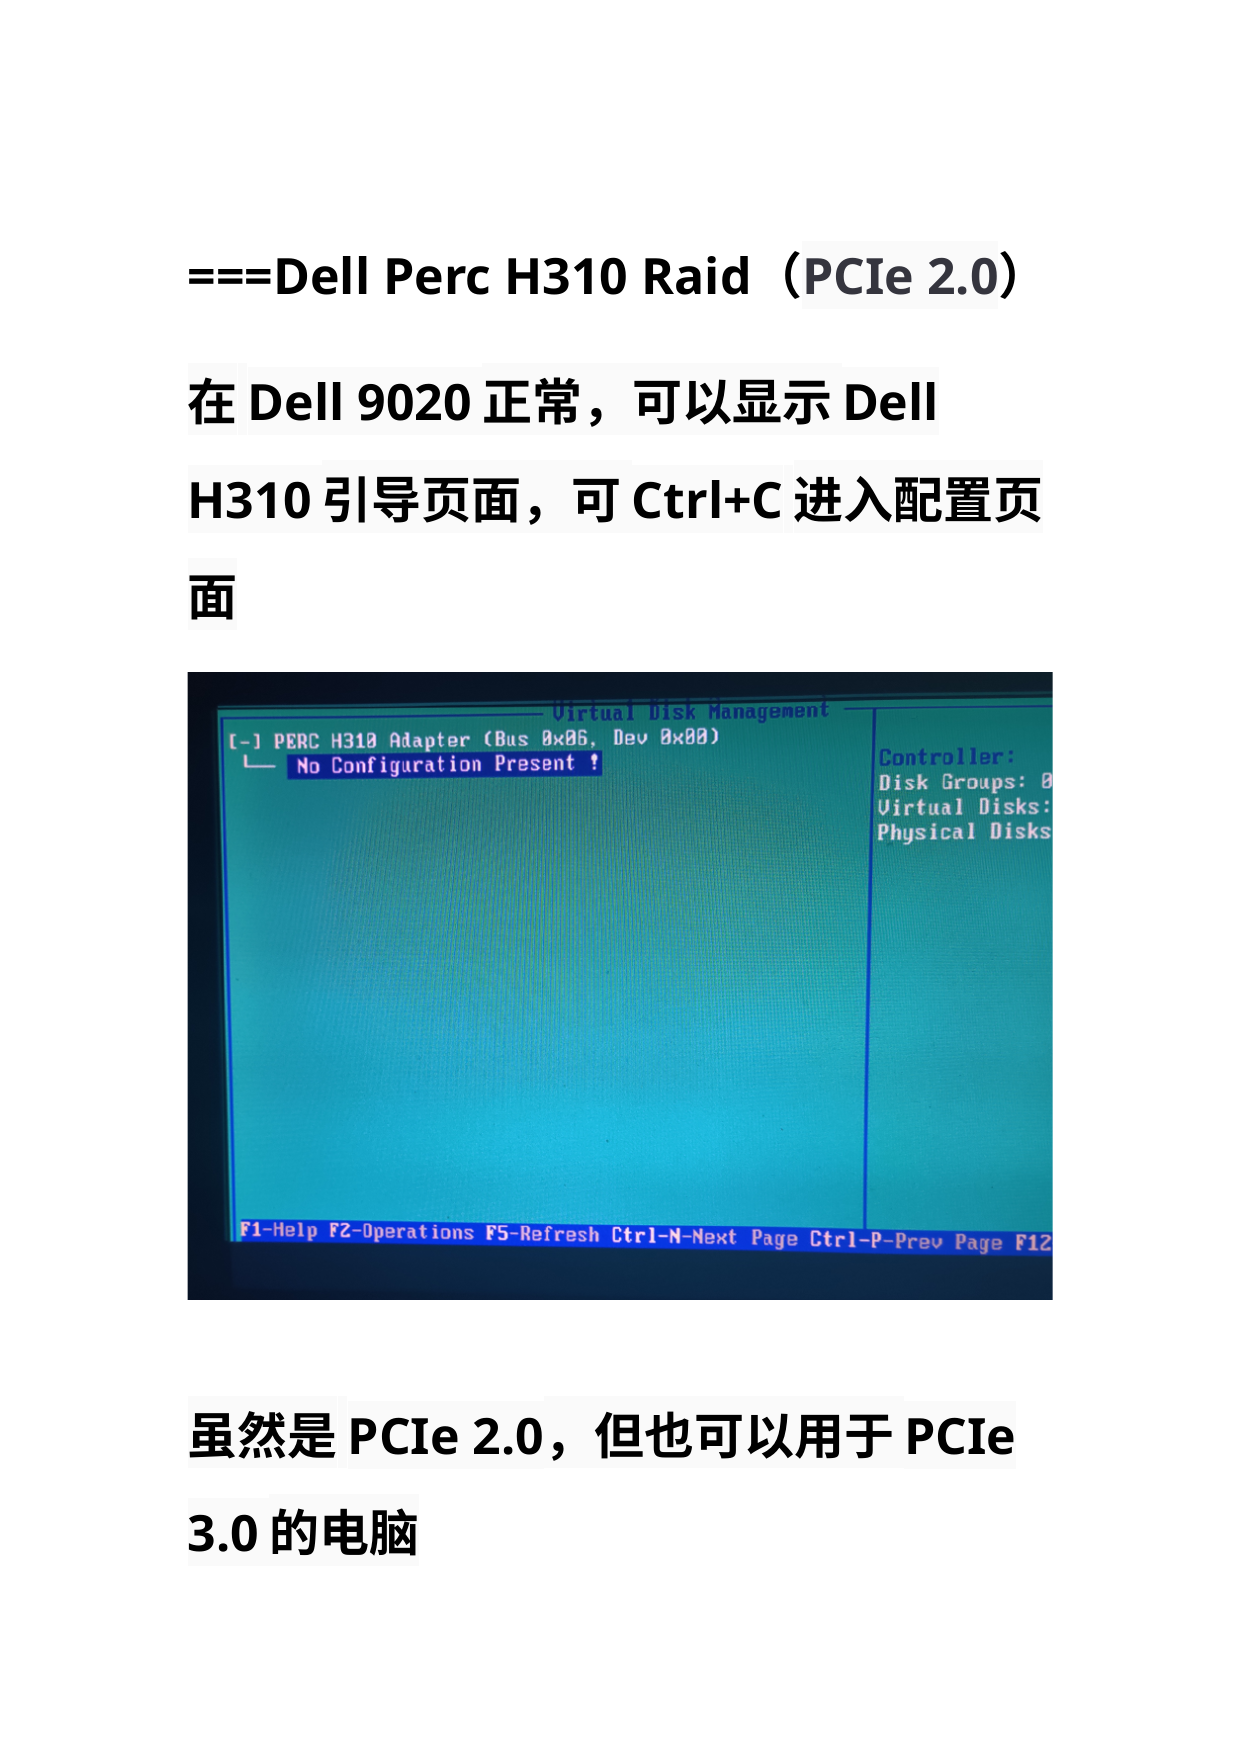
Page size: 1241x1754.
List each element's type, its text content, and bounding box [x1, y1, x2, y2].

subtitle 在Dell 9020正常，可以显示Dell H310引导页面，可Ctrl+C进入配置页面 [187, 350, 1053, 643]
subtitle ===Dell Perc H310 Raid（PCIe 2.0） [187, 224, 1053, 321]
subtitle 虽然是PCIe 2.0，但也可以用于PCIe 3.0的电脑 [187, 1384, 1053, 1579]
picture [187, 672, 1053, 1300]
